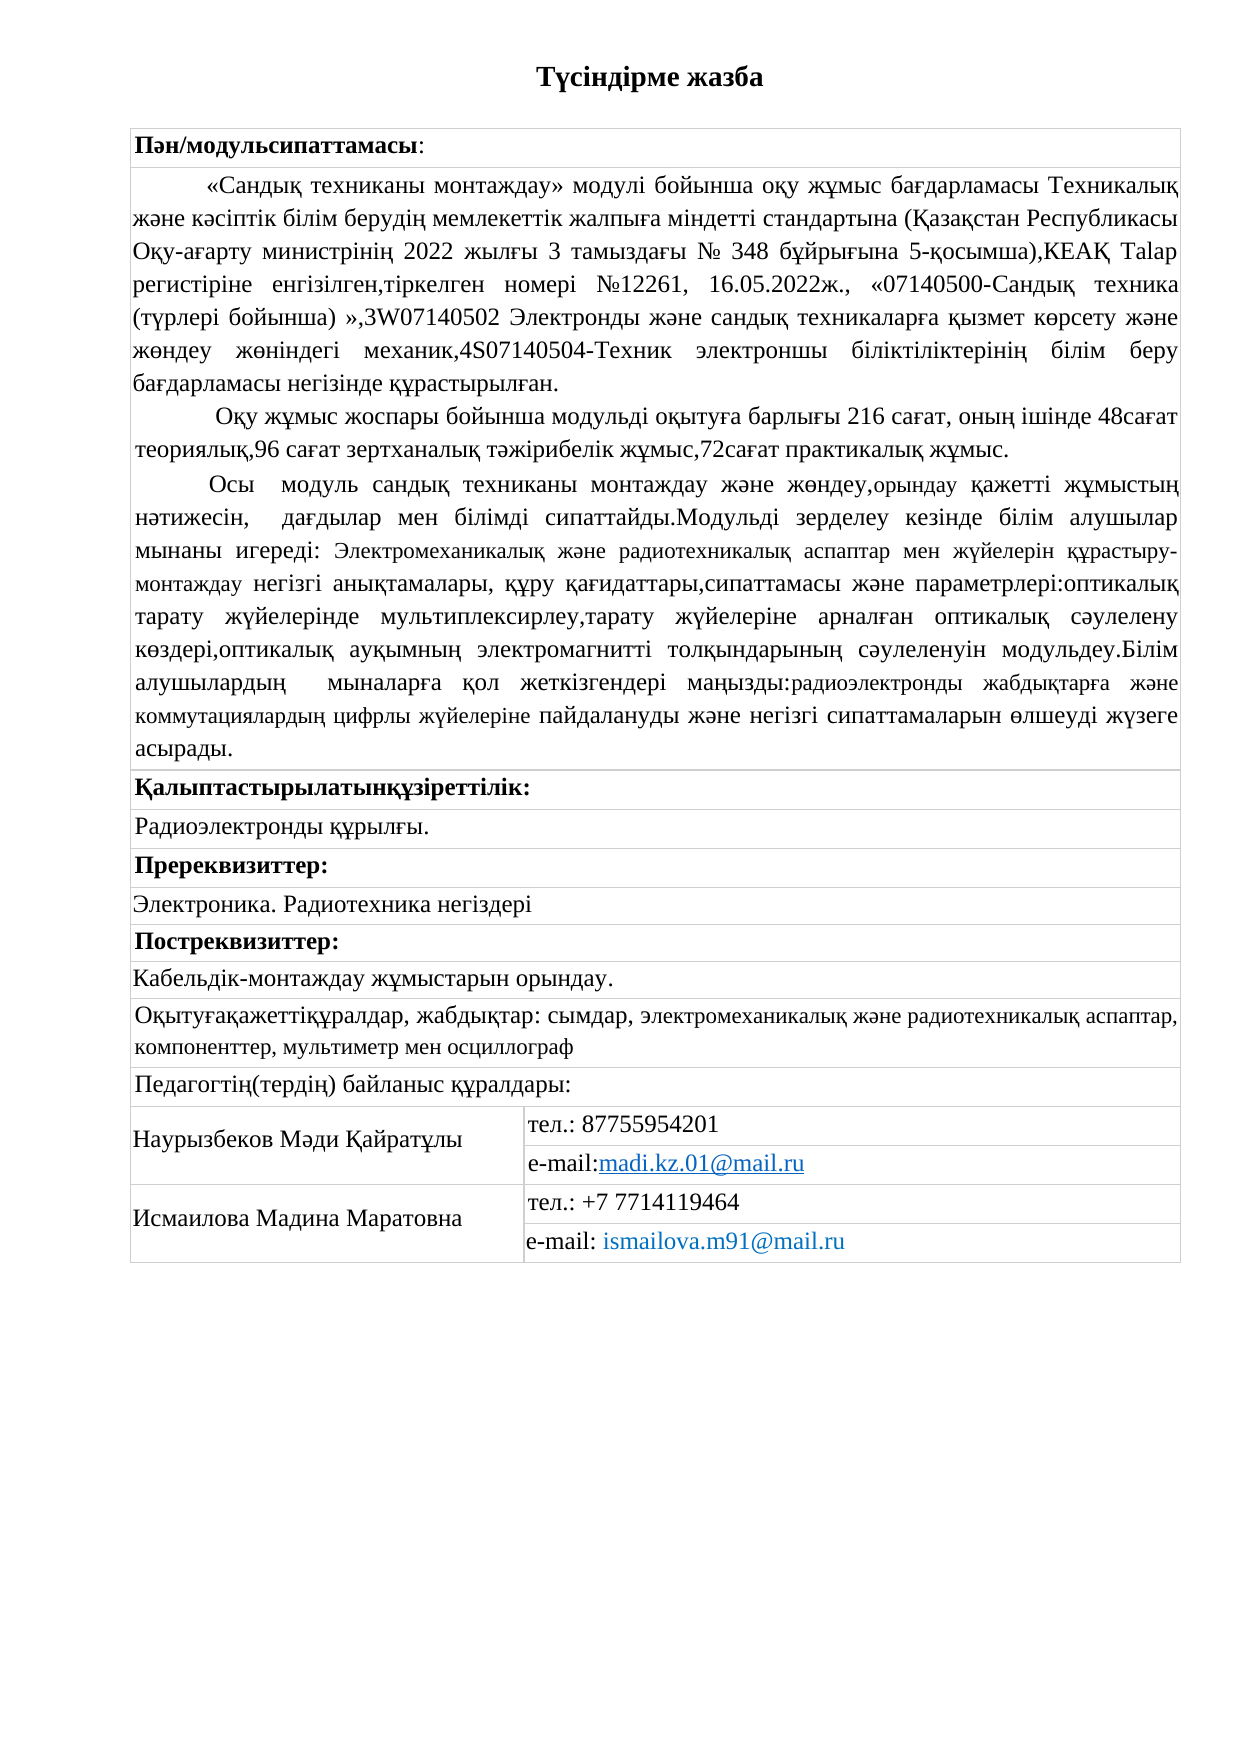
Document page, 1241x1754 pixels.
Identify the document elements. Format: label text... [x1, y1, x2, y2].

table_cell Педагогтің(тердің) байланыс құралдары: [131, 1068, 1180, 1106]
table_cell Электроника. Радиотехника негіздері [131, 888, 1180, 923]
table_cell Қалыптастырылатынқұзіреттілік: [131, 771, 1180, 808]
table_cell Наурызбеков Мәди Қайратұлы [131, 1107, 523, 1184]
table_cell Радиоэлектронды құрылғы. [131, 810, 1180, 847]
table_cell Исмаилова Мадина Маратовна [131, 1185, 523, 1262]
table_cell Пререквизиттер: [131, 849, 1180, 887]
table_header Пән/модульсипаттамасы: [131, 129, 1180, 167]
table_cell Постреквизиттер: [131, 925, 1180, 961]
table_cell Оқытуғақажеттіқұралдар, жабдықтар: сымдар, электромеханикалық және радиотехникалық аспаптар, компоненттер, мультиметр мен осциллограф [131, 999, 1180, 1067]
text Түсіндірме жазба [118, 59, 1181, 93]
table_cell тел.: +7 7714119464 [525, 1185, 1180, 1223]
table_cell «Сандық техниканы монтаждау» модулі бойынша оқу жұмыс бағдарламасы Техникалық және кәсіптік білім берудің мемлекеттік жалпыға міндетті стандартына (Қазақстан Республикасы Оқу-ағарту министрінің 2022 жылғы 3 тамыздағы № 348 бұйрығына 5-қосымша),КЕАҚ Talap регистіріне енгізілген,тіркелген номері №12261, 16.05.2022ж., «07140500-Сандық техника (түрлері бойынша) »,3W07140502 Электронды және сандық техникаларға қызмет көрсету және жөндеу жөніндегі механик,4S07140504-Техник электроншы біліктіліктерінің білім беру бағдарламасы негізінде құрастырылған. Оқу жұмыс жоспары бойынша модульді оқытуға барлығы 216 сағат, оның ішінде 48сағат теориялық,96 сағат зертханалық тәжірибелік жұмыс,72сағат практикалық жұмыс. Осы модуль сандық техниканы монтаждау және жөндеу,орындау қажетті жұмыстың нәтижесін, дағдылар мен білімді сипаттайды.Модульді зерделеу кезінде білім алушылар мынаны игереді: Электромеханикалық және радиотехникалық аспаптар мен жүйелерін құрастыру-монтаждау негізгі анықтамалары, құру қағидаттары,сипаттамасы және параметрлері:оптикалық тарату жүйелерінде мультиплексирлеу,тарату жүйелеріне арналған оптикалық сәулелену көздері,оптикалық ауқымның электромагнитті толқындарының сәулеленуін модульдеу.Білім алушылардың мыналарға қол жеткізгендері маңызды:радиоэлектронды жабдықтарға және коммутациялардың цифрлы жүйелеріне пайдалануды және негізгі сипаттамаларын өлшеуді жүзеге асырады. [131, 168, 1180, 769]
table_cell е-mail:madi.kz.01@mail.ru [525, 1146, 1180, 1184]
table_cell е-mail: ismailova.m91@mail.ru [525, 1224, 1180, 1262]
table_cell Кабельдік-монтаждау жұмыстарын орындау. [131, 962, 1180, 997]
table_cell тел.: 87755954201 [525, 1107, 1180, 1145]
